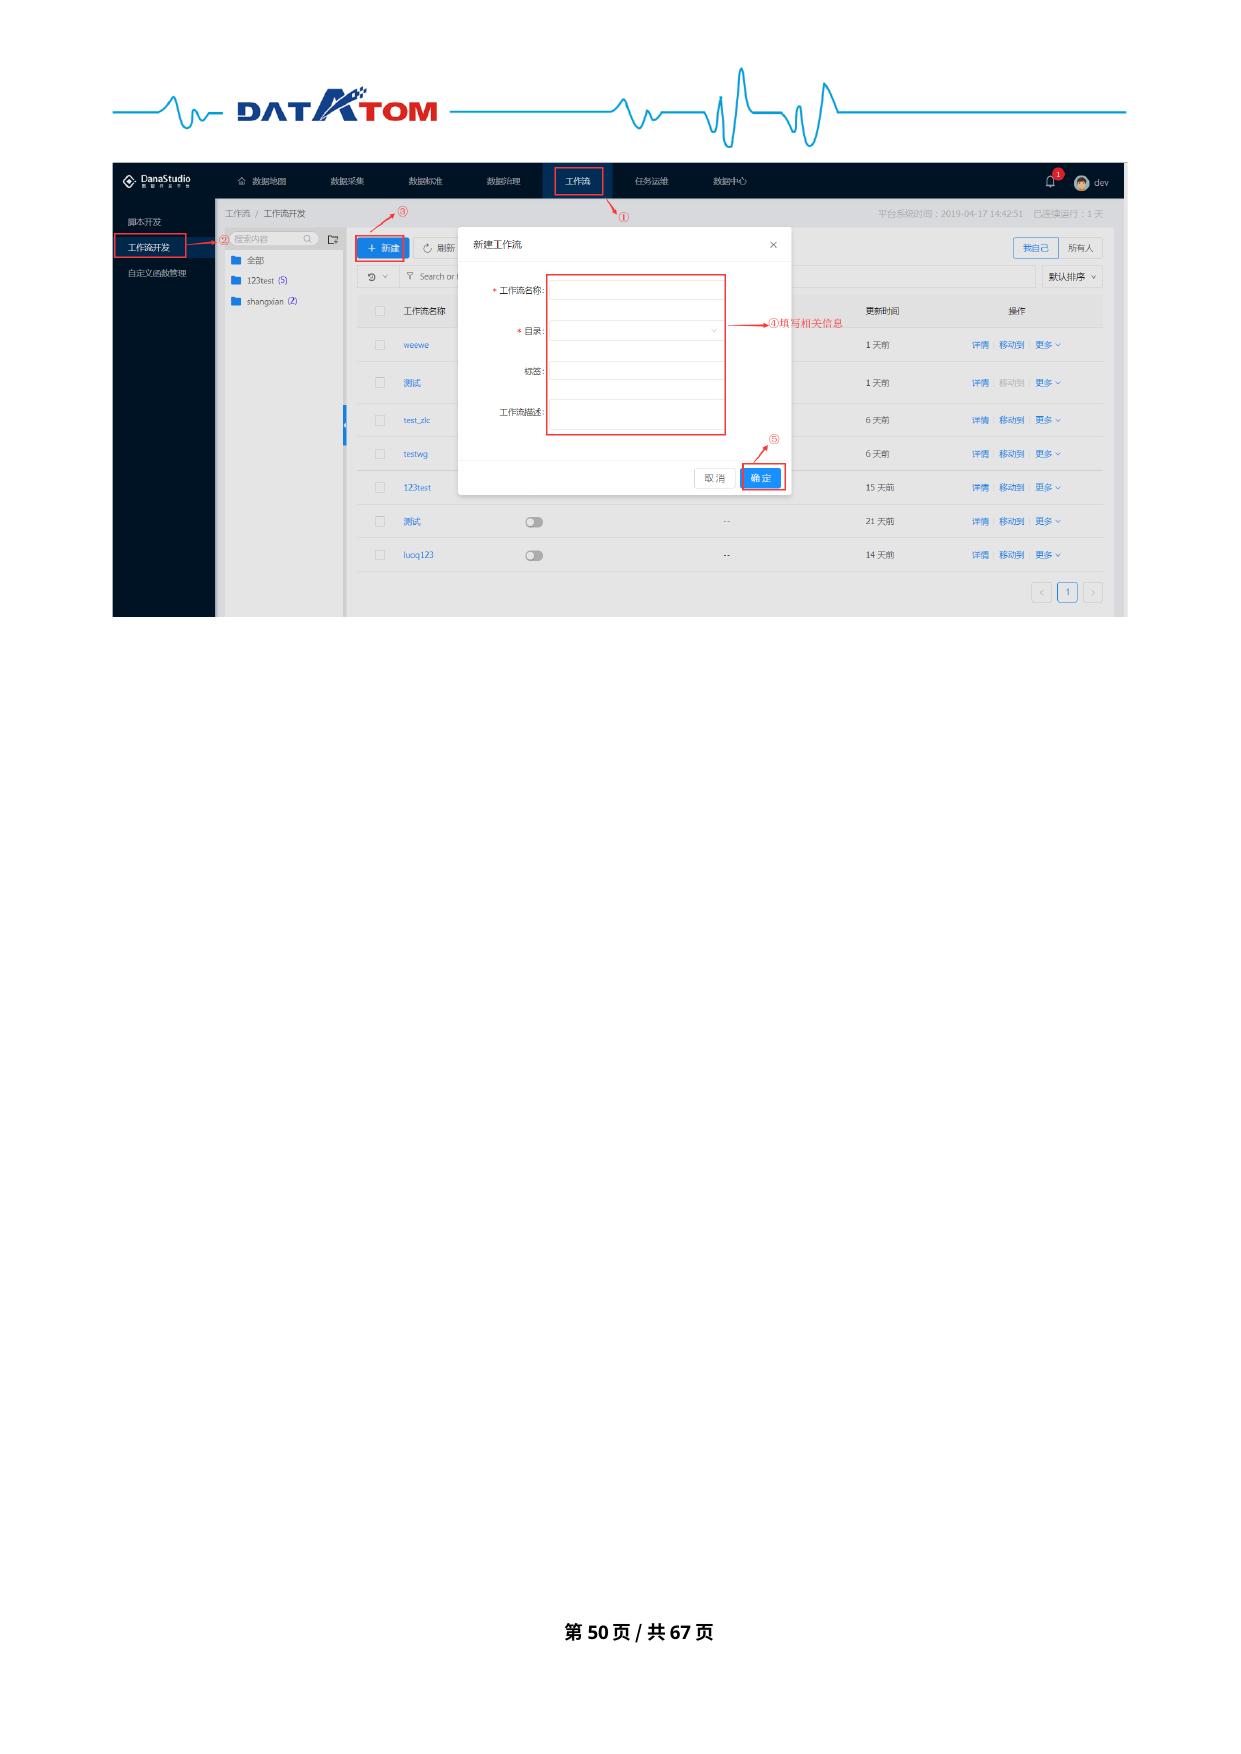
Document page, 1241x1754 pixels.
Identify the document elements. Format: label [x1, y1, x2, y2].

picture [112, 162, 1128, 617]
picture [733, 74, 1127, 148]
picture [112, 67, 740, 148]
picture [743, 67, 1127, 144]
